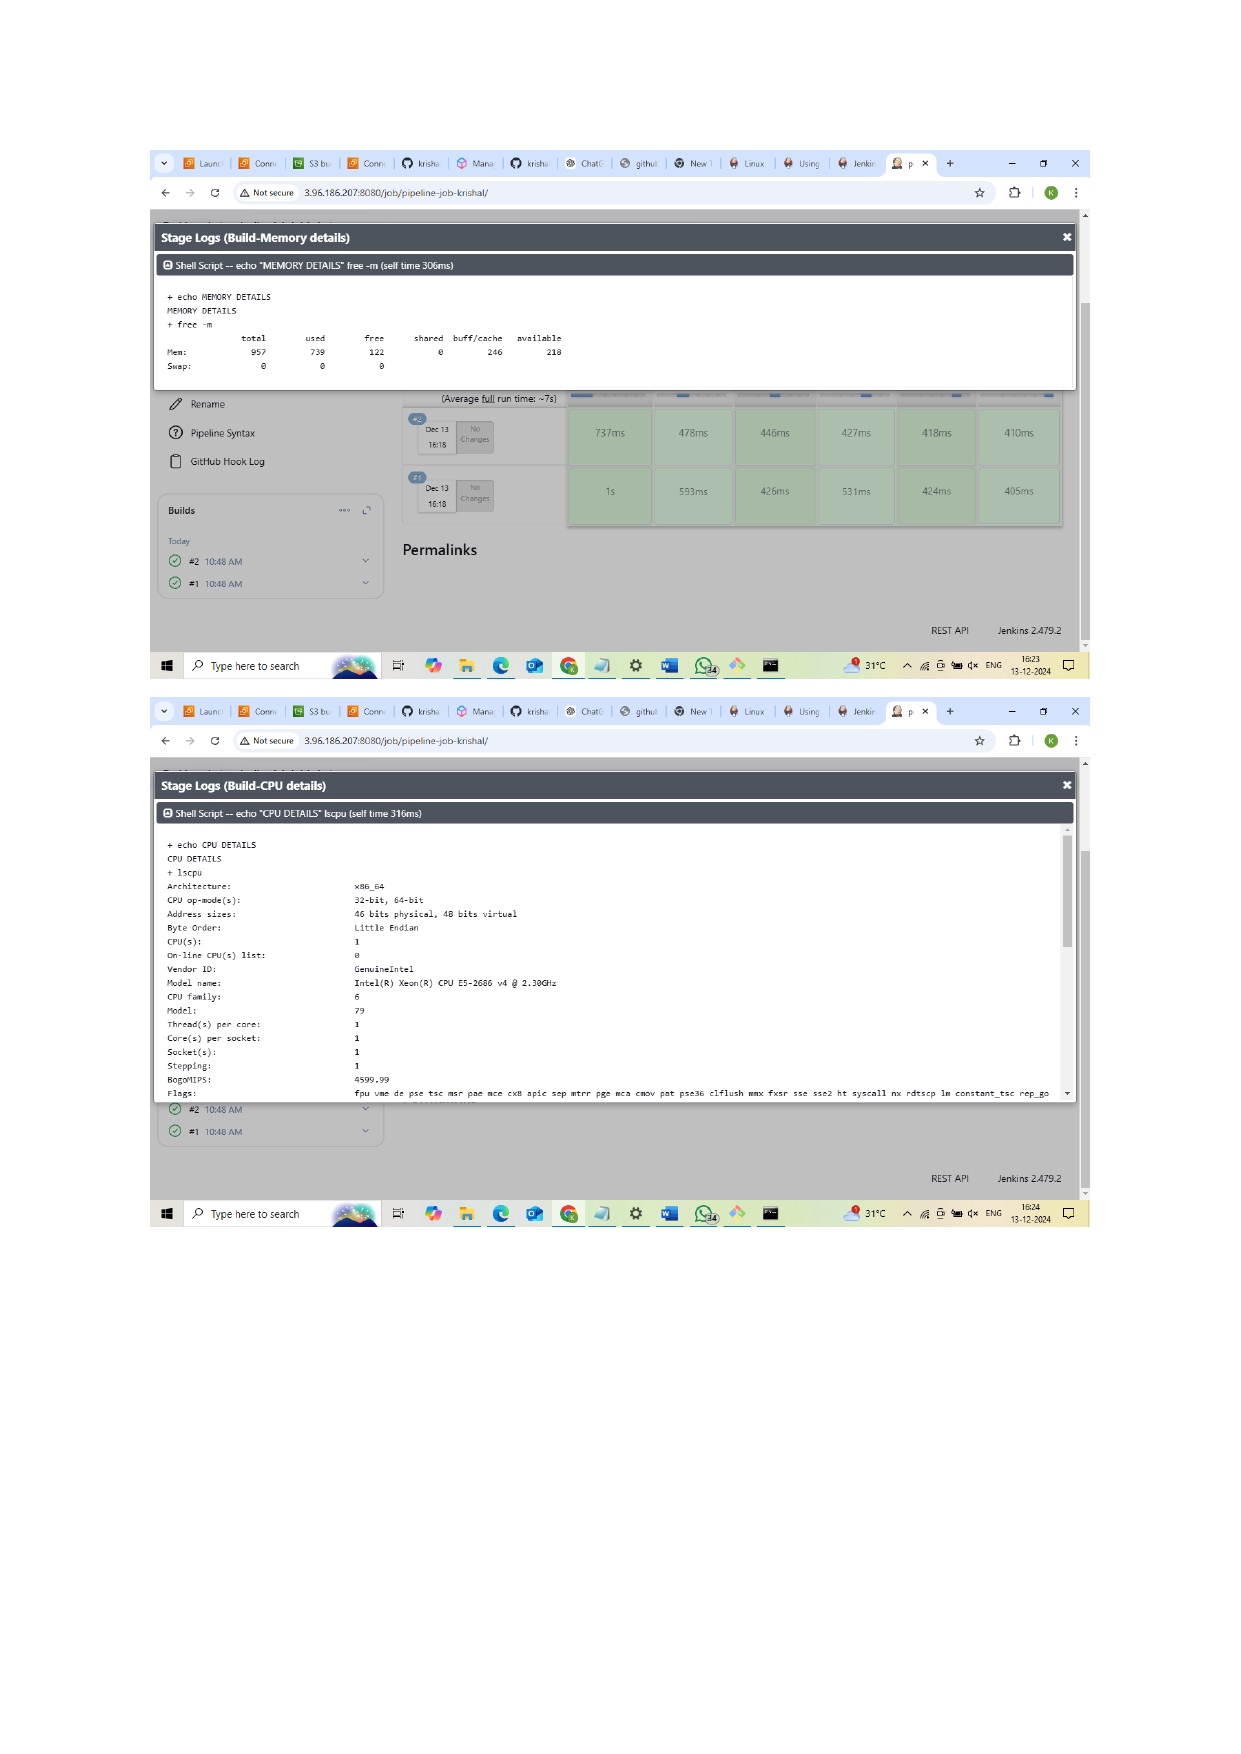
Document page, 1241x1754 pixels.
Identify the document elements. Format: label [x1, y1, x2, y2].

picture [150, 150, 1091, 679]
picture [150, 697, 1091, 1227]
